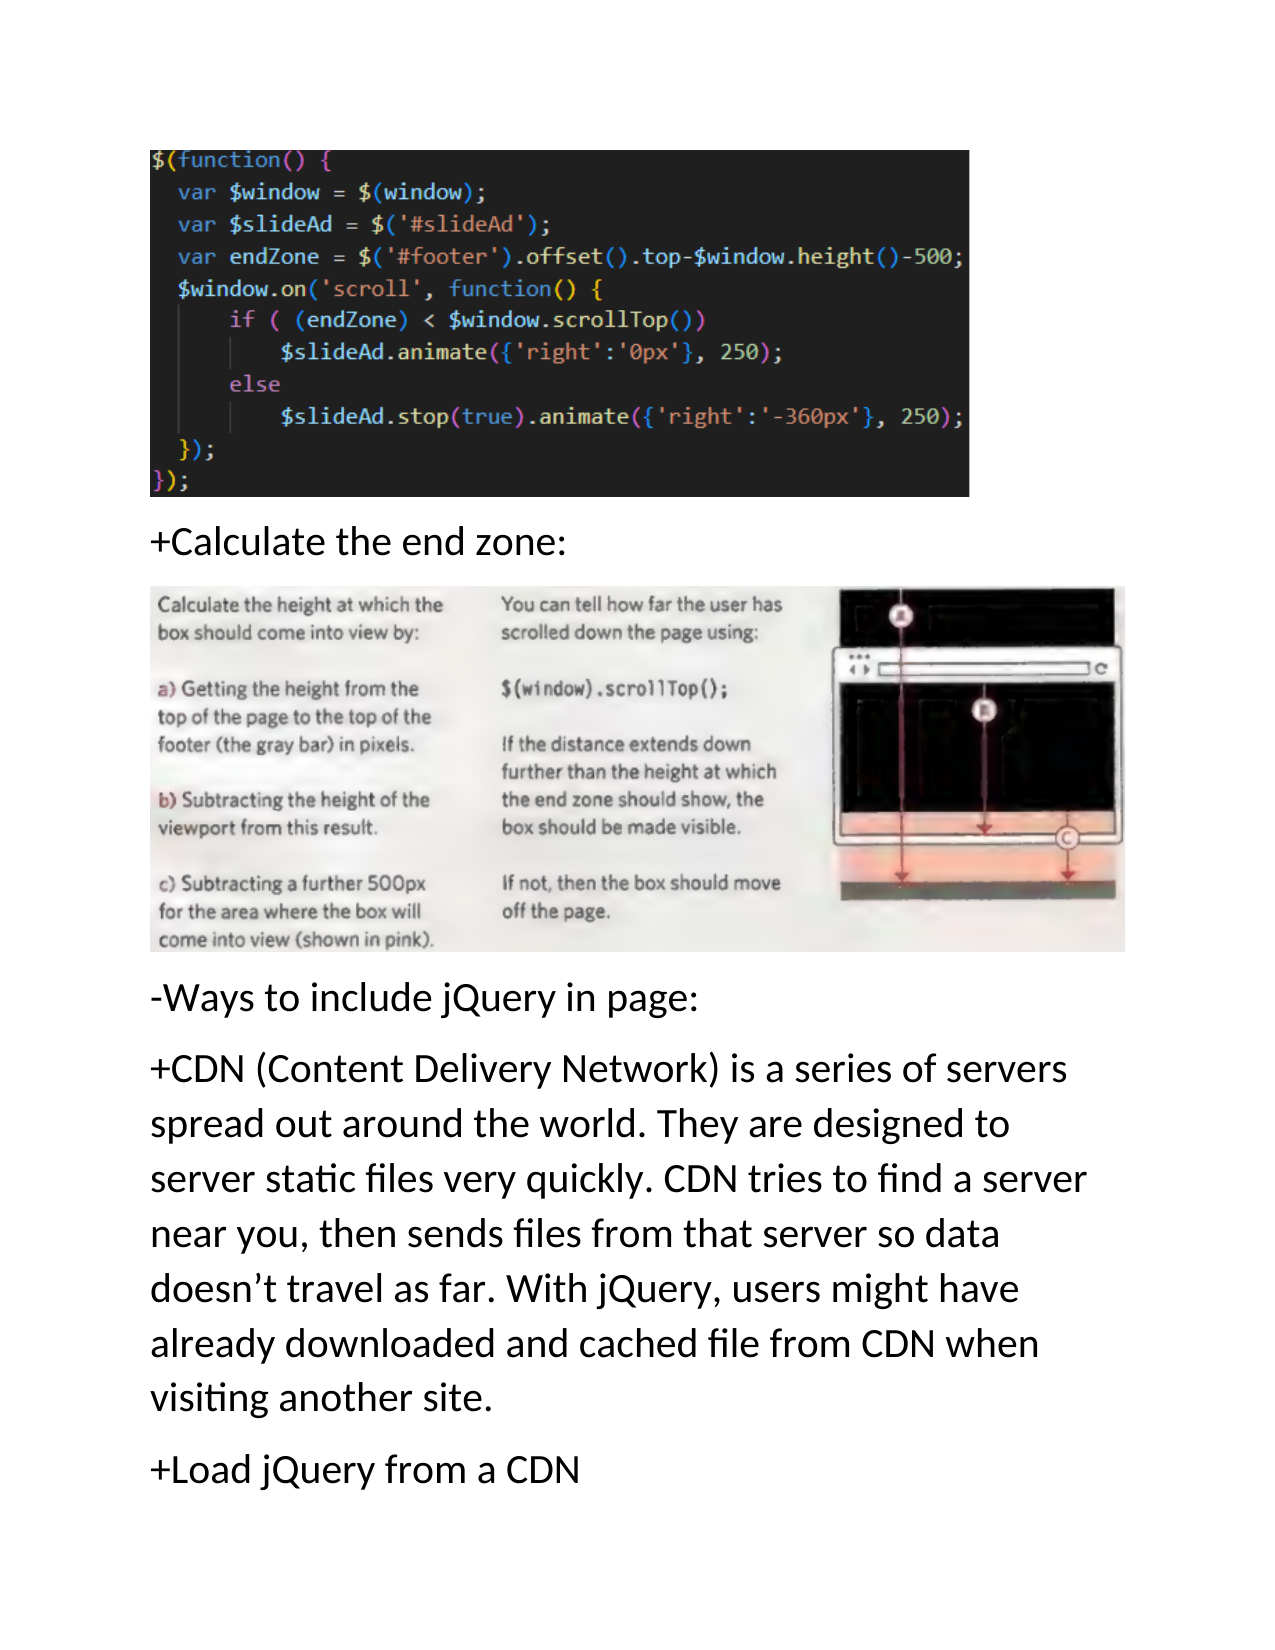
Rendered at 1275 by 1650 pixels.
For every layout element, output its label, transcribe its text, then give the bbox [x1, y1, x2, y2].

text +Load jQuery from a CDN [150, 1443, 1125, 1494]
text +Calculate the end zone: [150, 515, 1125, 566]
picture [150, 150, 970, 497]
text -Ways to include jQuery in page: [150, 971, 1125, 1021]
text +CDN (Content Delivery Network) is a series of servers spread out around the world. They are designed to server static files very quickly. CDN tries to find a server near you, then sends files from that server so data doesn’t travel as far. With jQuery, users might have already downloaded and cached file from CDN when visiting another site. [150, 1042, 1125, 1422]
picture [150, 586, 1125, 952]
